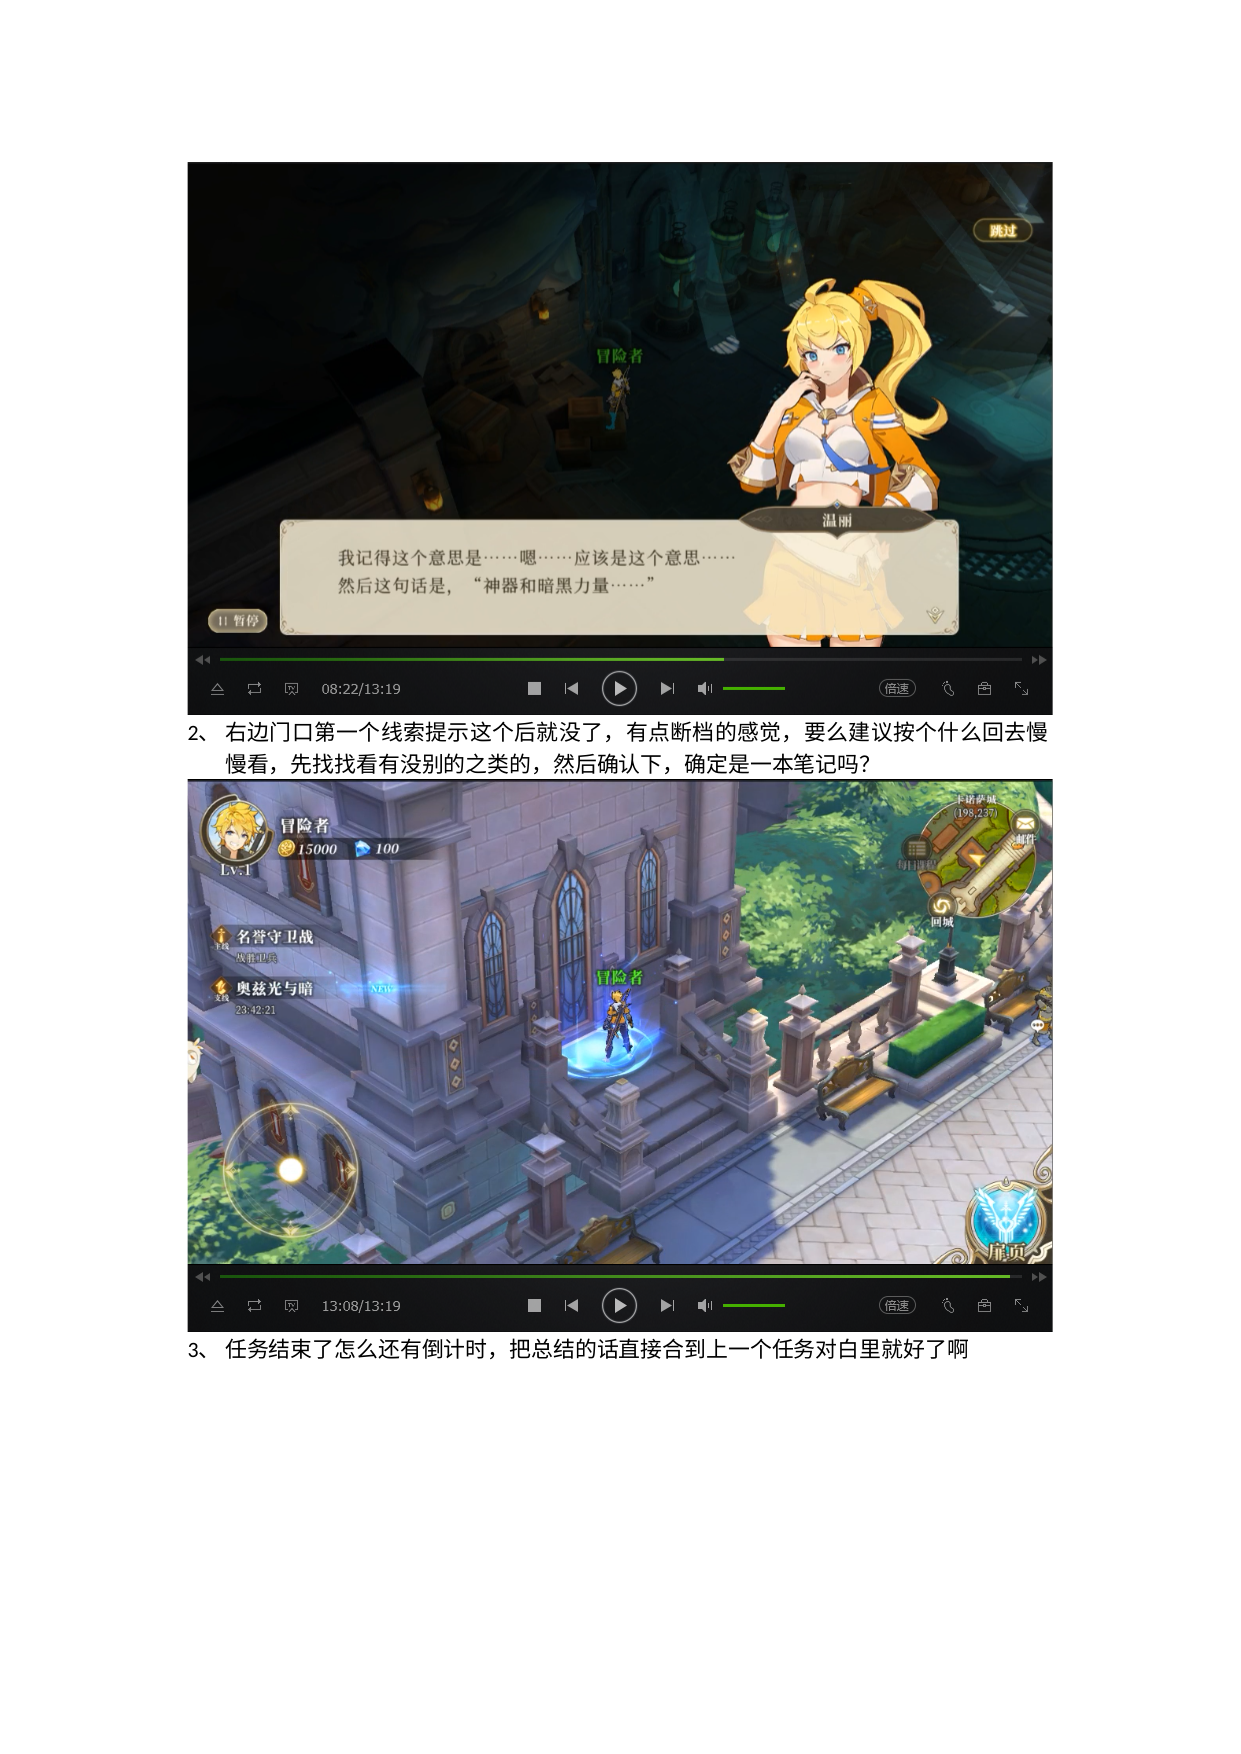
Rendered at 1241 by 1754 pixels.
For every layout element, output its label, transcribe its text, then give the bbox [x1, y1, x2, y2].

list 任务结束了怎么还有倒计时，把总结的话直接合到上一个任务对白里就好了啊 [187, 1332, 1053, 1364]
picture [187, 162, 1053, 715]
list 右边门口第一个线索提示这个后就没了，有点断档的感觉，要么建议按个什么回去慢慢看，先找找看有没别的之类的，然后确认下，确定是一本笔记吗？ [187, 715, 1053, 779]
picture [187, 779, 1053, 1332]
